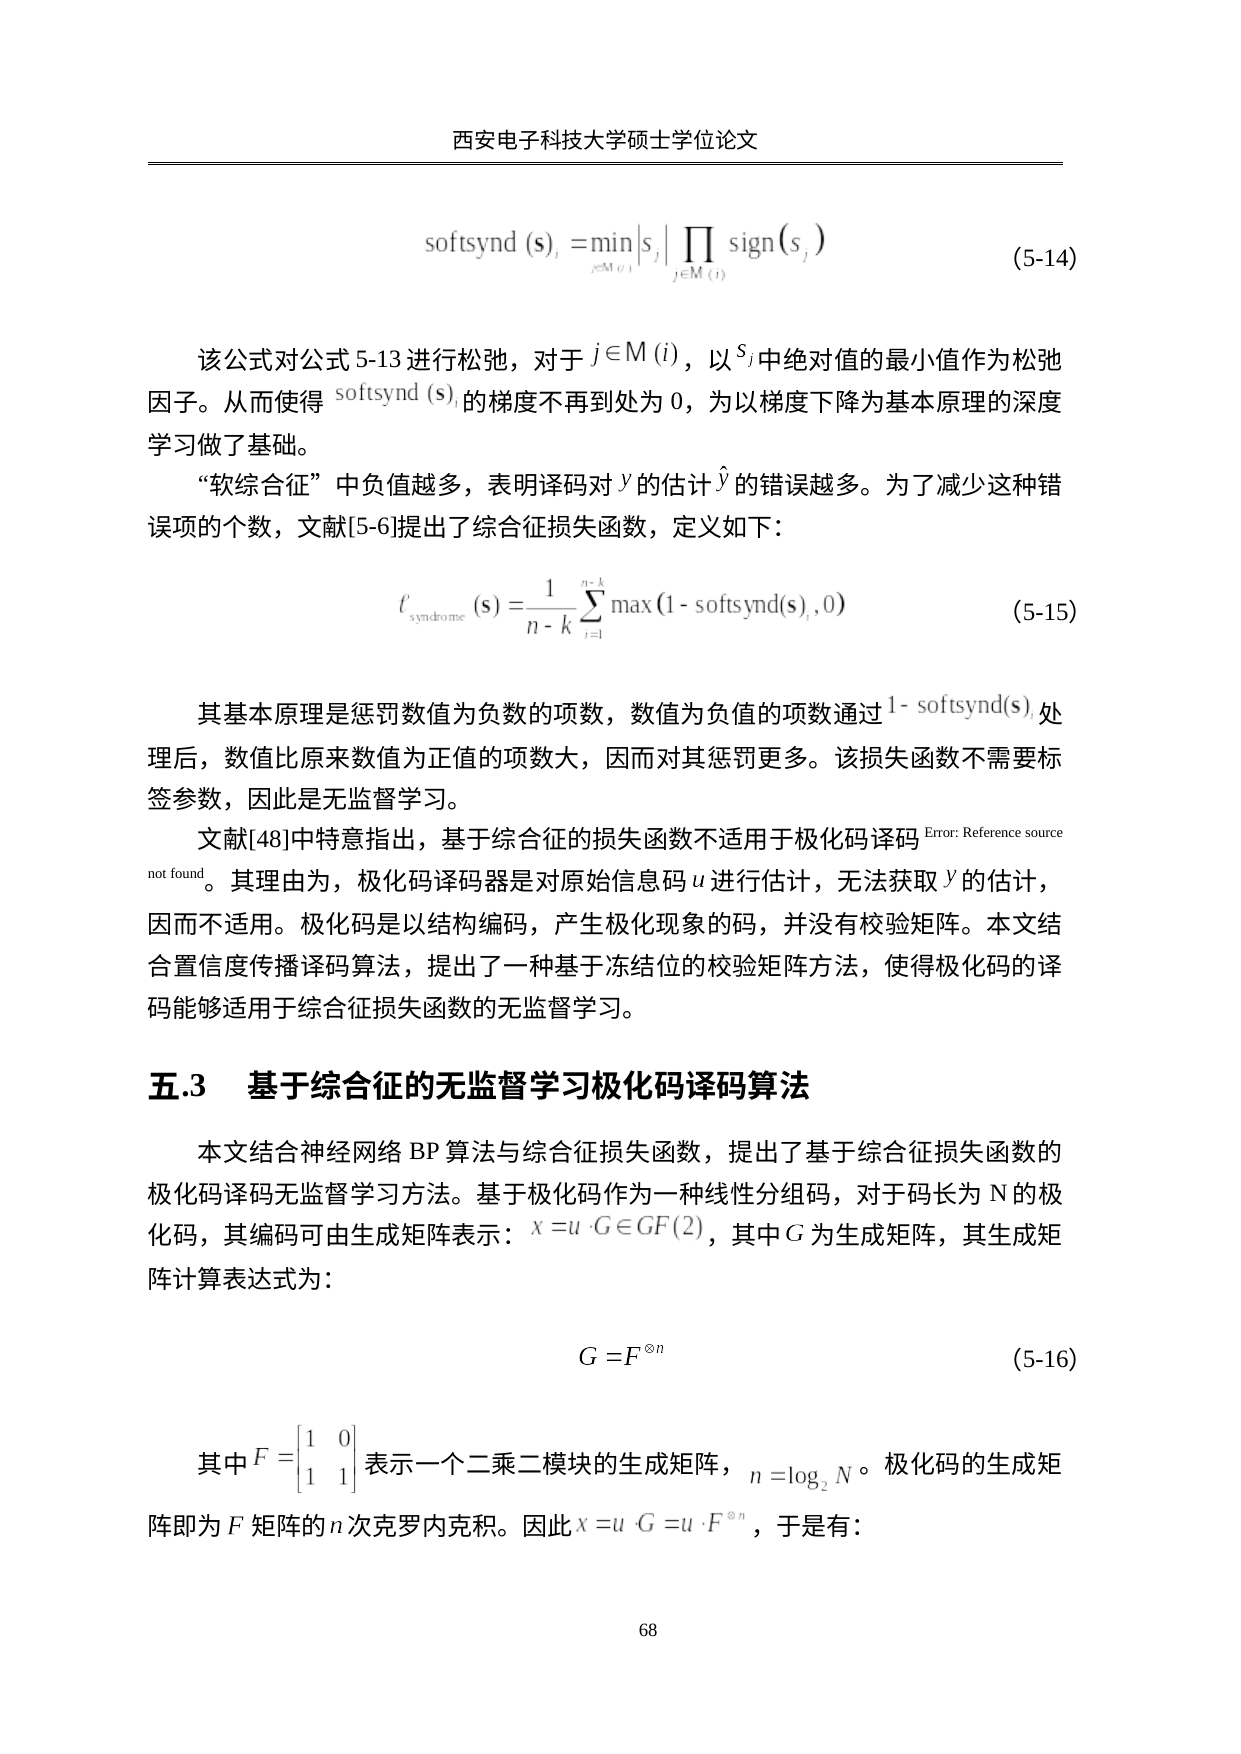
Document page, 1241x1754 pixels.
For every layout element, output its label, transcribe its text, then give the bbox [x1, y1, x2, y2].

subtitle 基于综合征的无监督学习极化码译码算法 [148, 1063, 1063, 1105]
text 该公式对公式5-13进行松弛，对于，以中绝对值的最小值作为松弛因子。从而使得的梯度不再到处为0，为以梯度下降为基本原理的深度学习做了基础。 [148, 338, 1063, 463]
text 其基本原理是惩罚数值为负数的项数，数值为负值的项数通过处理后，数值比原来数值为正值的项数大，因而对其惩罚更多。该损失函数不需要标签参数，因此是无监督学习。 [148, 692, 1063, 817]
text “软综合征”中负值越多，表明译码对的估计的错误越多。为了减少这种错误项的个数，文献[5-6]提出了综合征损失函数，定义如下： [148, 463, 1063, 546]
text 本文结合神经网络BP算法与综合征损失函数，提出了基于综合征损失函数的极化码译码无监督学习方法。基于极化码作为一种线性分组码，对于码长为N的极化码，其编码可由生成矩阵表示：，其中为生成矩阵，其生成矩阵计算表达式为： [148, 1130, 1063, 1296]
text （5-16） [148, 1338, 1063, 1380]
text 其中表示一个二乘二模块的生成矩阵，。极化码的生成矩阵即为矩阵的次克罗内克积。因此，于是有： [148, 1421, 1063, 1545]
text （5-15） [148, 571, 1063, 651]
text （5-14） [148, 219, 1063, 296]
